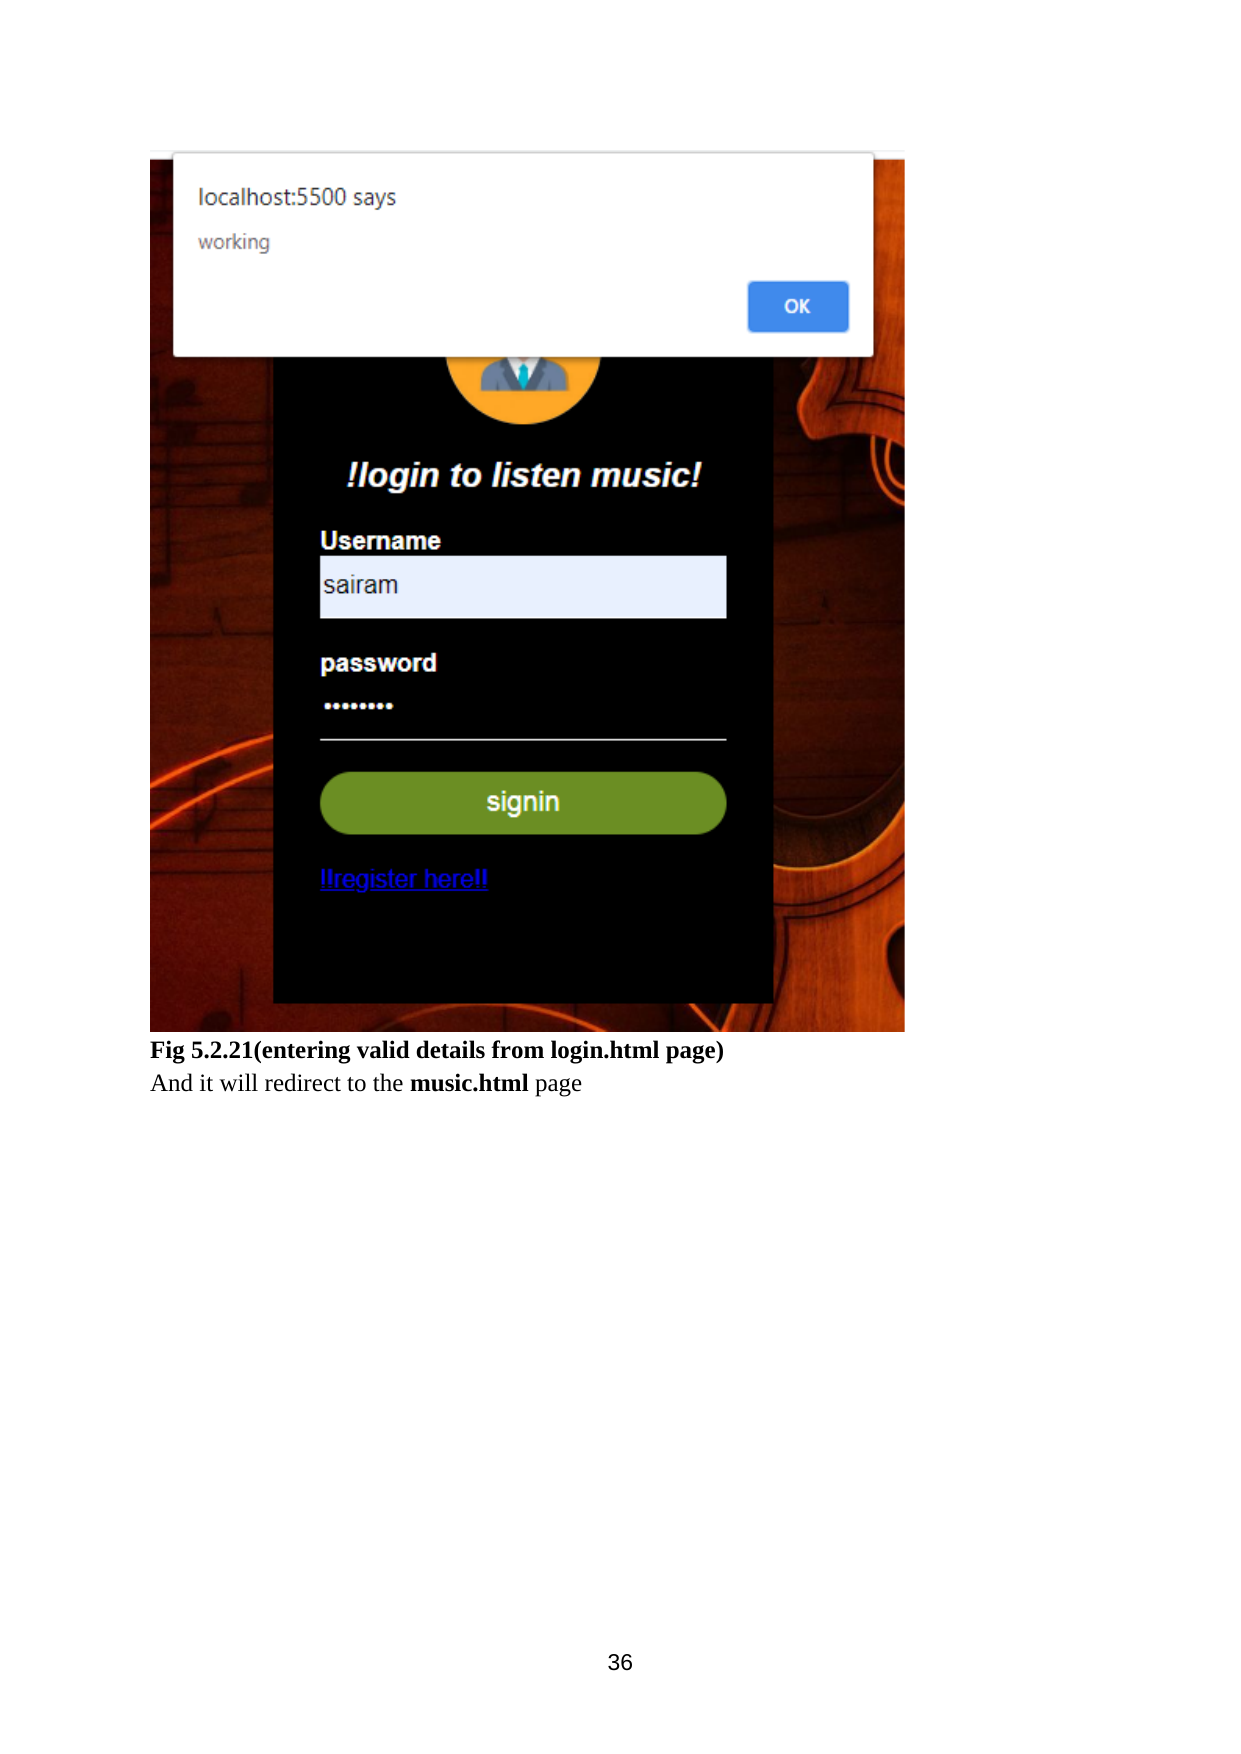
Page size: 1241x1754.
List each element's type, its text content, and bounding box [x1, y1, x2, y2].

picture [150, 150, 905, 1032]
text Fig 5.2.21(entering valid details from login.html page) [150, 1035, 1090, 1064]
text And it will redirect to the music.html page [150, 1068, 1090, 1097]
